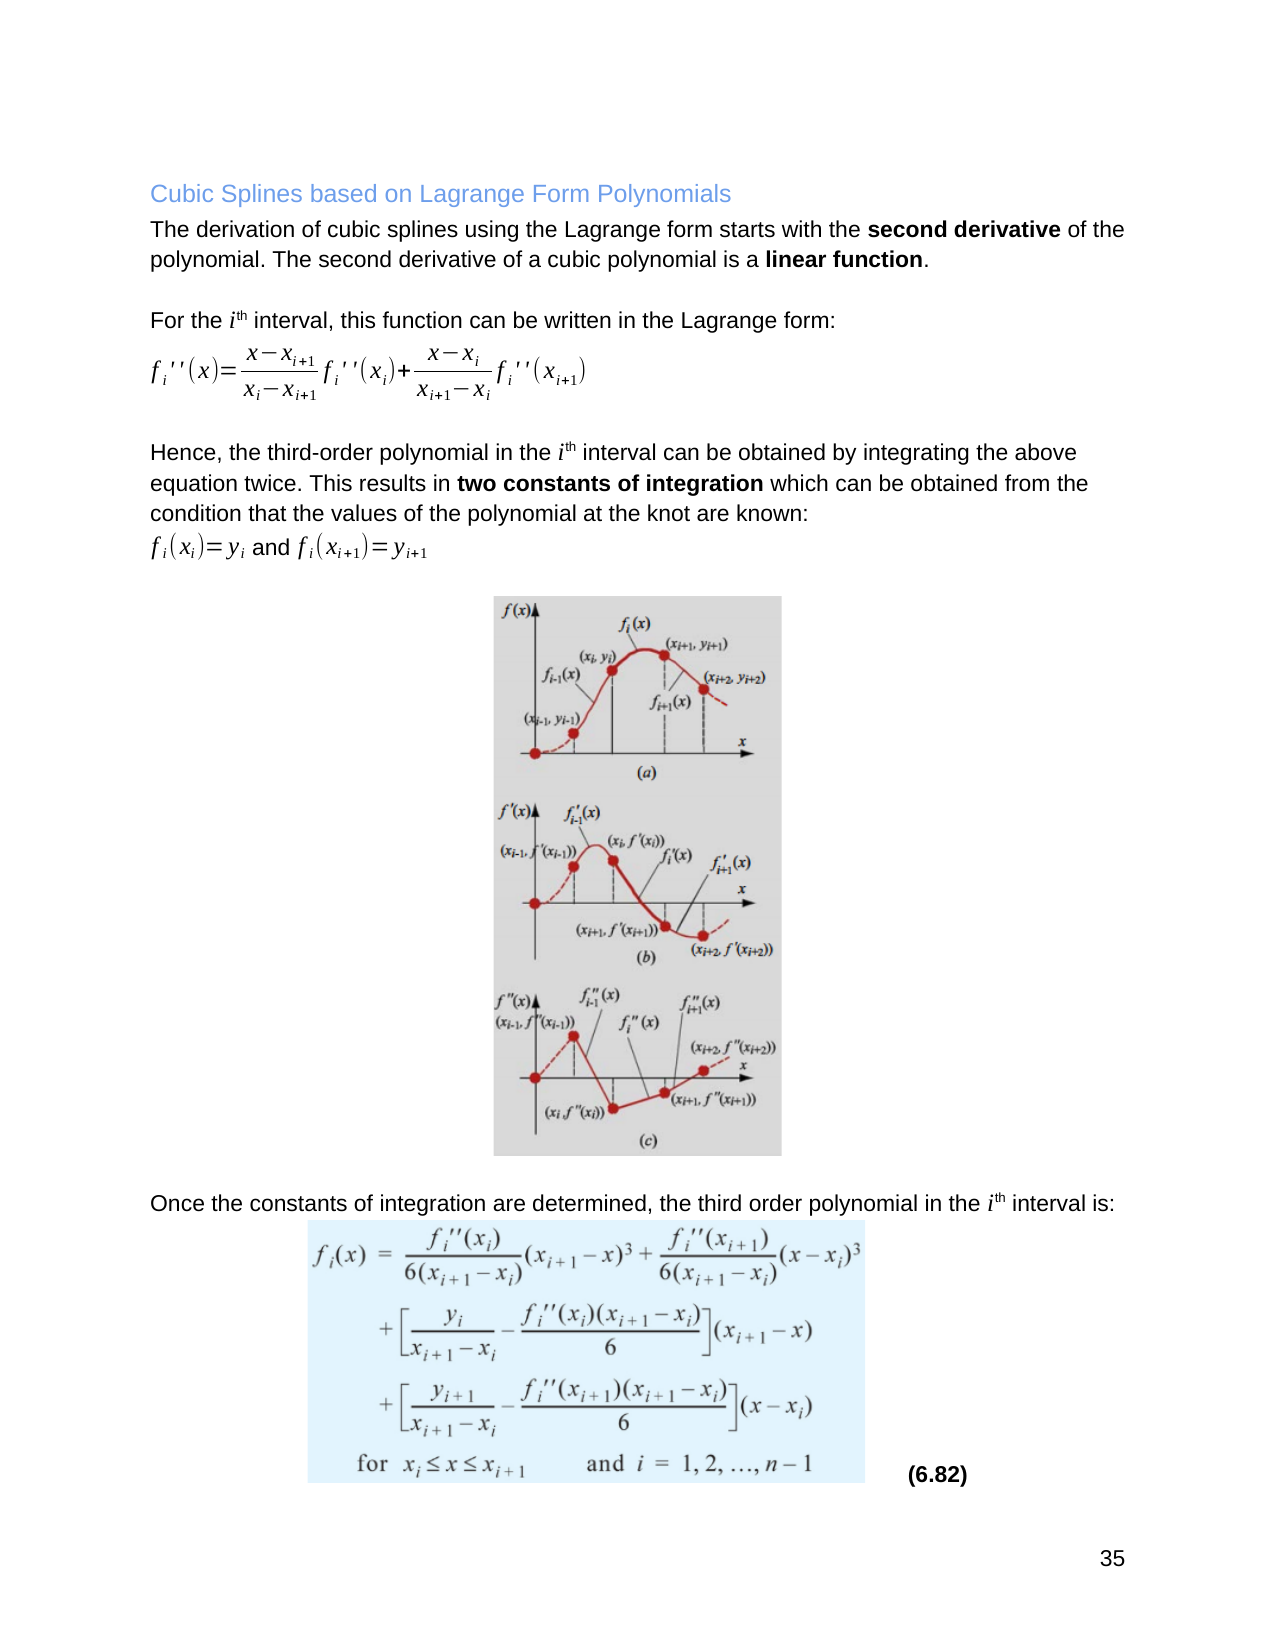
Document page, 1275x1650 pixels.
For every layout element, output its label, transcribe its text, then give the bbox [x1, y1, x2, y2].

text Hence, the third-order polynomial in the th interval can be obtained by integrating the above equation twice. This results in two constants of integration which can be obtained from the condition that the values of the polynomial at the knot are known: [150, 439, 1125, 527]
text Once the constants of integration are determined, the third order polynomial in the th interval is: [150, 1189, 1125, 1217]
text The derivation of cubic splines using the Lagrange form starts with the second derivative of the polynomial. The second derivative of a cubic polynomial is a linear function. [150, 216, 1125, 273]
text For the th interval, this function can be written in the Lagrange form: [150, 307, 1125, 334]
subtitle Cubic Splines based on Lagrange Form Polynomials [150, 179, 1125, 208]
picture [307, 1220, 866, 1483]
picture [493, 596, 782, 1156]
text and [150, 531, 1125, 563]
